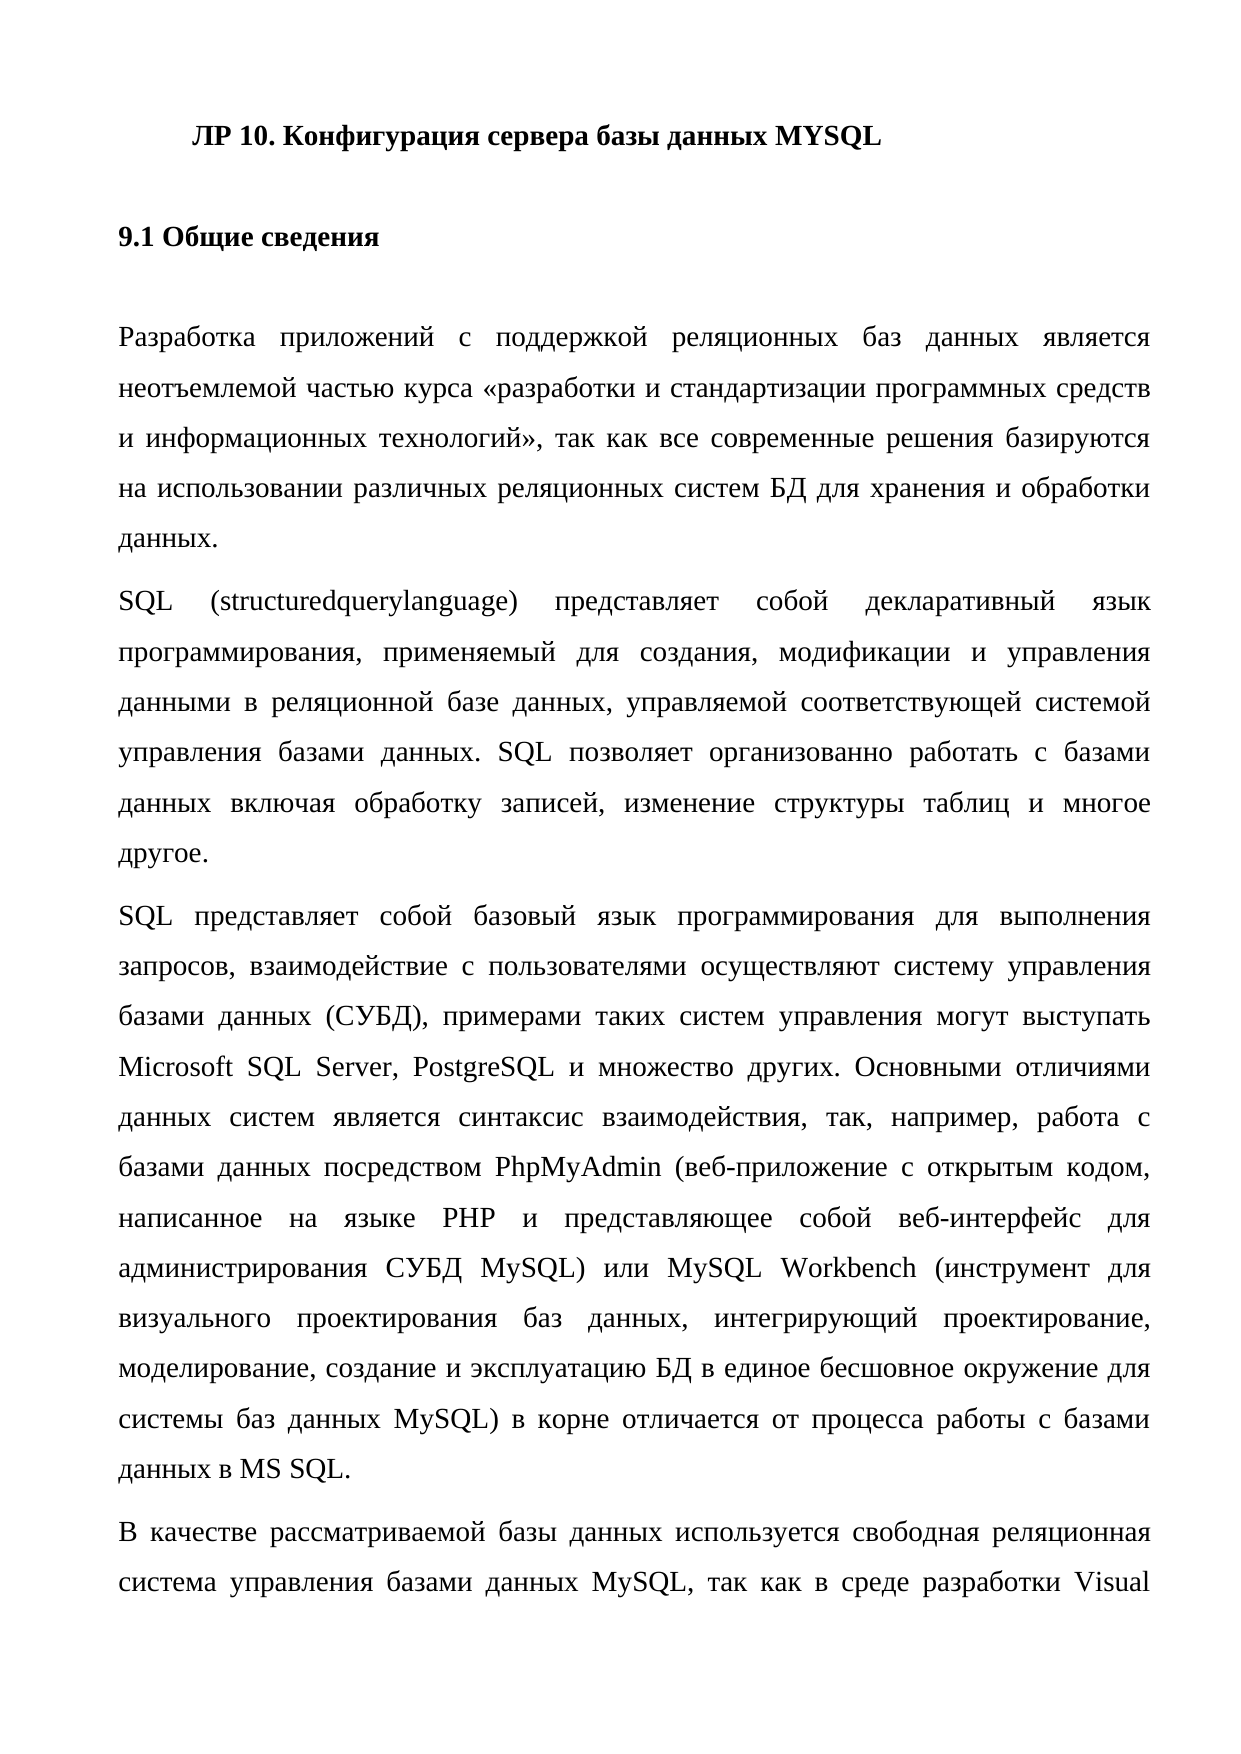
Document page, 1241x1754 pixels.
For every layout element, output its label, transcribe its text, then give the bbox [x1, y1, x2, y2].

text ЛР 10. Конфигурация сервера базы данных MYSQL [118, 118, 1152, 152]
text Разработка приложений с поддержкой реляционных баз данных является неотъемлемой частью курса «разработки и стандартизации программных средств и информационных технологий», так как все современные решения базируются на использовании различных реляционных систем БД для хранения и обработки данных. [118, 319, 1152, 554]
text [118, 1514, 1152, 1598]
text 9.1 Общие сведения [118, 219, 1152, 252]
text SQL (structuredquerylanguage) представляет собой декларативный язык программирования, применяемый для создания, модификации и управления данными в реляционной базе данных, управляемой соответствующей системой управления базами данных. SQL позволяет организованно работать с базами данных включая обработку записей, изменение структуры таблиц и многое другое. [118, 583, 1152, 868]
text SQL представляет собой базовый язык программирования для выполнения запросов, взаимодействие с пользователями осуществляют систему управления базами данных (СУБД), примерами таких систем управления могут выступать Microsoft SQL Server, PostgreSQL и множество других. Основными отличиями данных систем является синтаксис взаимодействия, так, например, работа с базами данных посредством PhpMyAdmin (веб-приложение с открытым кодом, написанное на языке PHP и представляющее собой веб-интерфейс для администрирования СУБД MySQL) или MySQL Workbench (инструмент для визуального проектирования баз данных, интегрирующий проектирование, моделирование, создание и эксплуатацию БД в единое бесшовное окружение для системы баз данных MySQL) в корне отличается от процесса работы с базами данных в MS SQL. [118, 898, 1152, 1485]
